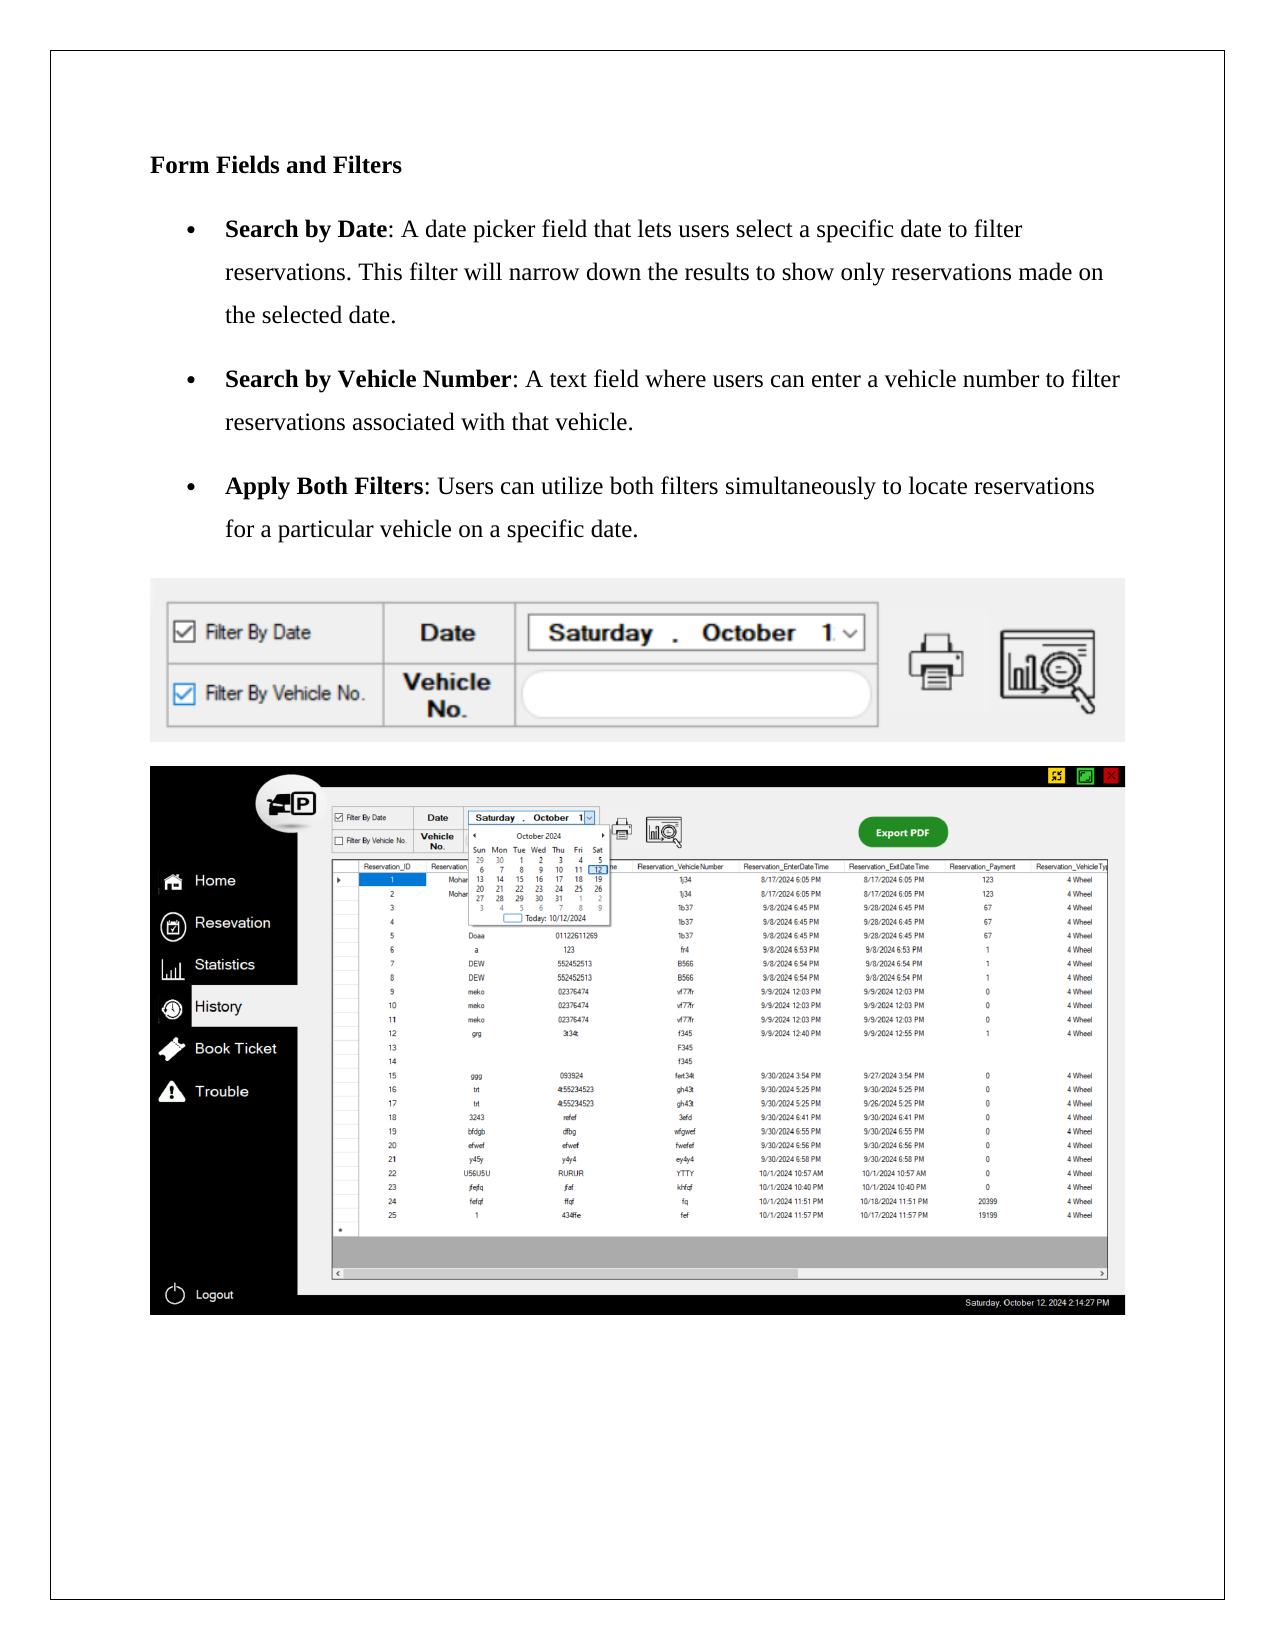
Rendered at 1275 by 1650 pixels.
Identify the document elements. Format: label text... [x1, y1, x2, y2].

list Search by Vehicle Number: A text field where users can enter a vehicle number to filter reservations associated with that vehicle. [187, 364, 1125, 436]
picture [150, 578, 1125, 742]
list Apply Both Filters: Users can utilize both filters simultaneously to locate reservations for a particular vehicle on a specific date. [187, 471, 1125, 543]
text Form Fields and Filters [150, 150, 1125, 179]
picture [150, 766, 1125, 1315]
list Search by Date: A date picker field that lets users select a specific date to filter reservations. This filter will narrow down the results to show only reservations made on the selected date. [187, 214, 1125, 329]
